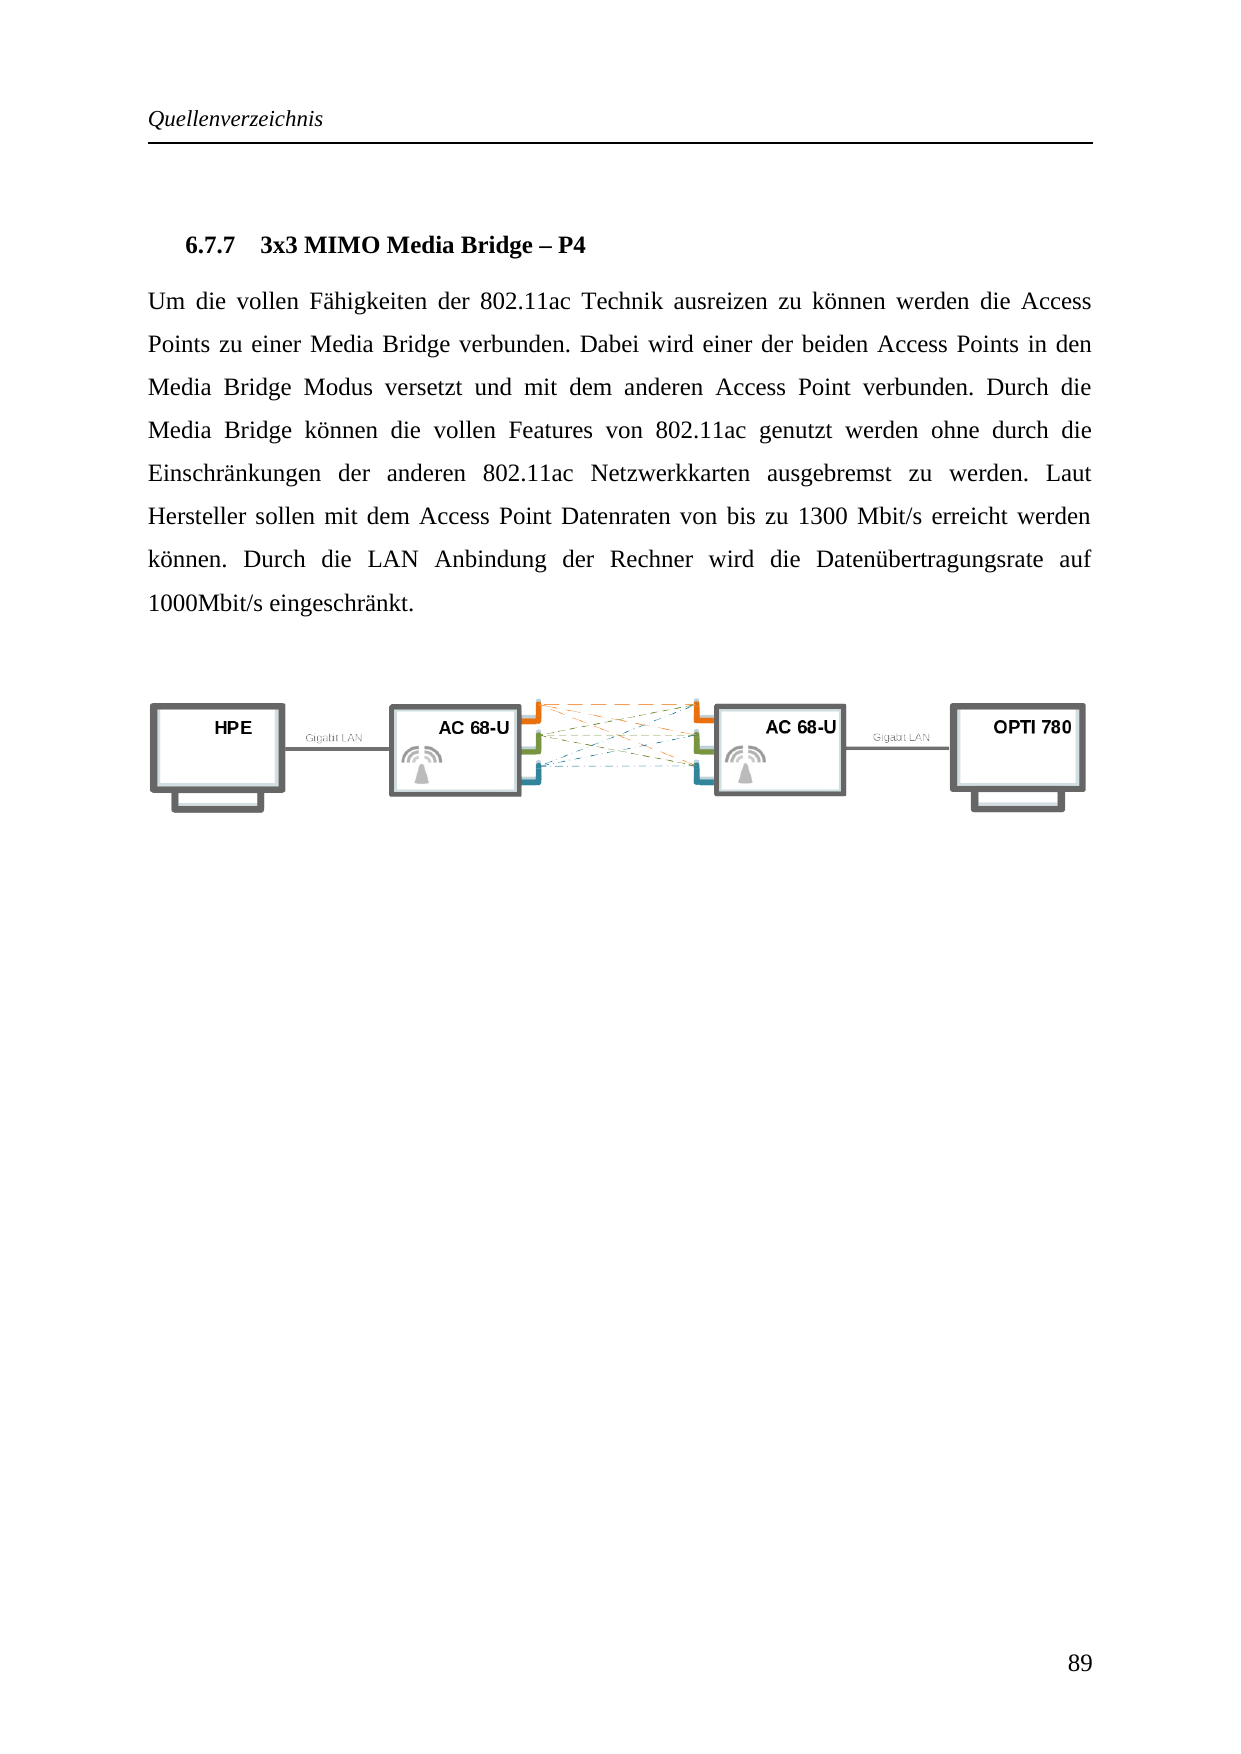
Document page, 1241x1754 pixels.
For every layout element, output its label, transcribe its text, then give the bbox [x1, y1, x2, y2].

subtitle 3x3 MIMO Media Bridge – P4 [185, 230, 1093, 259]
text Um die vollen Fähigkeiten der 802.11ac Technik ausreizen zu können werden die Access Points zu einer Media Bridge verbunden. Dabei wird einer der beiden Access Points in den Media Bridge Modus versetzt und mit dem anderen Access Point verbunden. Durch die Media Bridge können die vollen Features von 802.11ac genutzt werden ohne durch die Einschränkungen der anderen 802.11ac Netzwerkkarten ausgebremst zu werden. Laut Hersteller sollen mit dem Access Point Datenraten von bis zu 1300 Mbit/s erreicht werden können. Durch die LAN Anbindung der Rechner wird die Datenübertragungsrate auf 1000Mbit/s eingeschränkt. [148, 286, 1093, 616]
